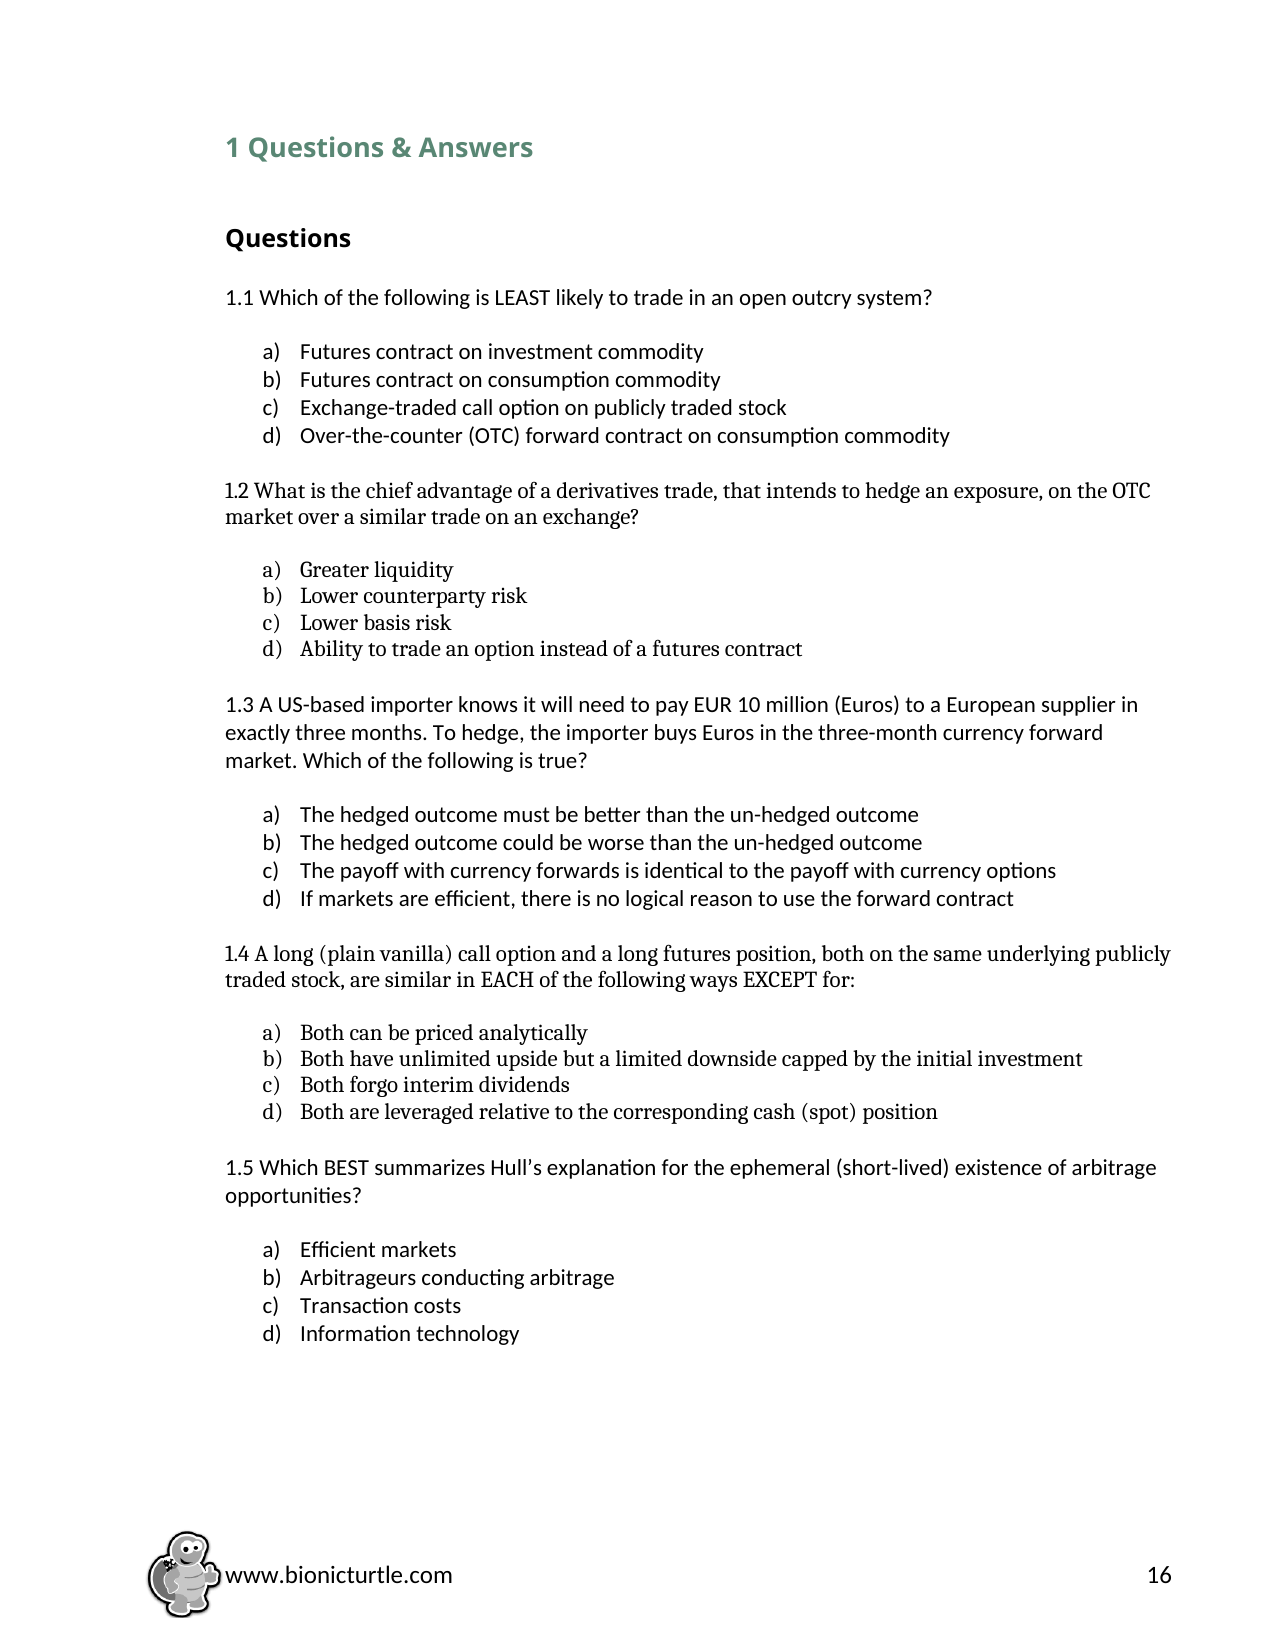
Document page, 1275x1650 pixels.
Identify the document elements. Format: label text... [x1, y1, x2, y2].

list Lower counterparty risk [262, 583, 1172, 609]
list The payoff with currency forwards is identical to the payoff with currency options [262, 856, 1172, 884]
text 1.2 What is the chief advantage of a derivatives trade, that intends to hedge an exposure, on the OTC market over a similar trade on an exchange? [225, 449, 1172, 557]
list The hedged outcome must be better than the un-hedged outcome [262, 800, 1172, 828]
list Ability to trade an option instead of a futures contract [262, 636, 1172, 662]
list Lower basis risk [262, 609, 1172, 636]
list Both can be priced analytically [262, 1019, 1172, 1046]
text 1.5 Which BEST summarizes Hull’s explanation for the ephemeral (short-lived) existence of arbitrage opportunities? [225, 1153, 1172, 1235]
text 1.1 Which of the following is LEAST likely to trade in an open outcry system? [225, 255, 1172, 337]
subtitle Questions [225, 221, 1172, 255]
text 1.4 A long (plain vanilla) call option and a long futures position, both on the same underlying publicly traded stock, are similar in EACH of the following ways EXCEPT for: [225, 912, 1172, 1019]
list Both forgo interim dividends [262, 1072, 1172, 1099]
subtitle 1 Questions & Answers [225, 128, 1172, 165]
list Efficient markets [262, 1235, 1172, 1263]
list Arbitrageurs conducting arbitrage [262, 1263, 1172, 1291]
list Both have unlimited upside but a limited downside capped by the initial investment [262, 1046, 1172, 1072]
list Futures contract on consumption commodity [262, 365, 1172, 393]
list Over-the-counter (OTC) forward contract on consumption commodity [262, 421, 1172, 449]
list Greater liquidity [262, 557, 1172, 583]
list Exchange-traded call option on publicly traded stock [262, 393, 1172, 421]
list Both are leveraged relative to the corresponding cash (spot) position [262, 1099, 1172, 1125]
list The hedged outcome could be worse than the un-hedged outcome [262, 828, 1172, 856]
list Transaction costs [262, 1291, 1172, 1319]
list Information technology [262, 1319, 1172, 1347]
list If markets are efficient, there is no logical reason to use the forward contract [262, 884, 1172, 912]
list Futures contract on investment commodity [262, 337, 1172, 365]
text 1.3 A US-based importer knows it will need to pay EUR 10 million (Euros) to a European supplier in exactly three months. To hedge, the importer buys Euros in the three-month currency forward market. Which of the following is true? [225, 690, 1172, 800]
